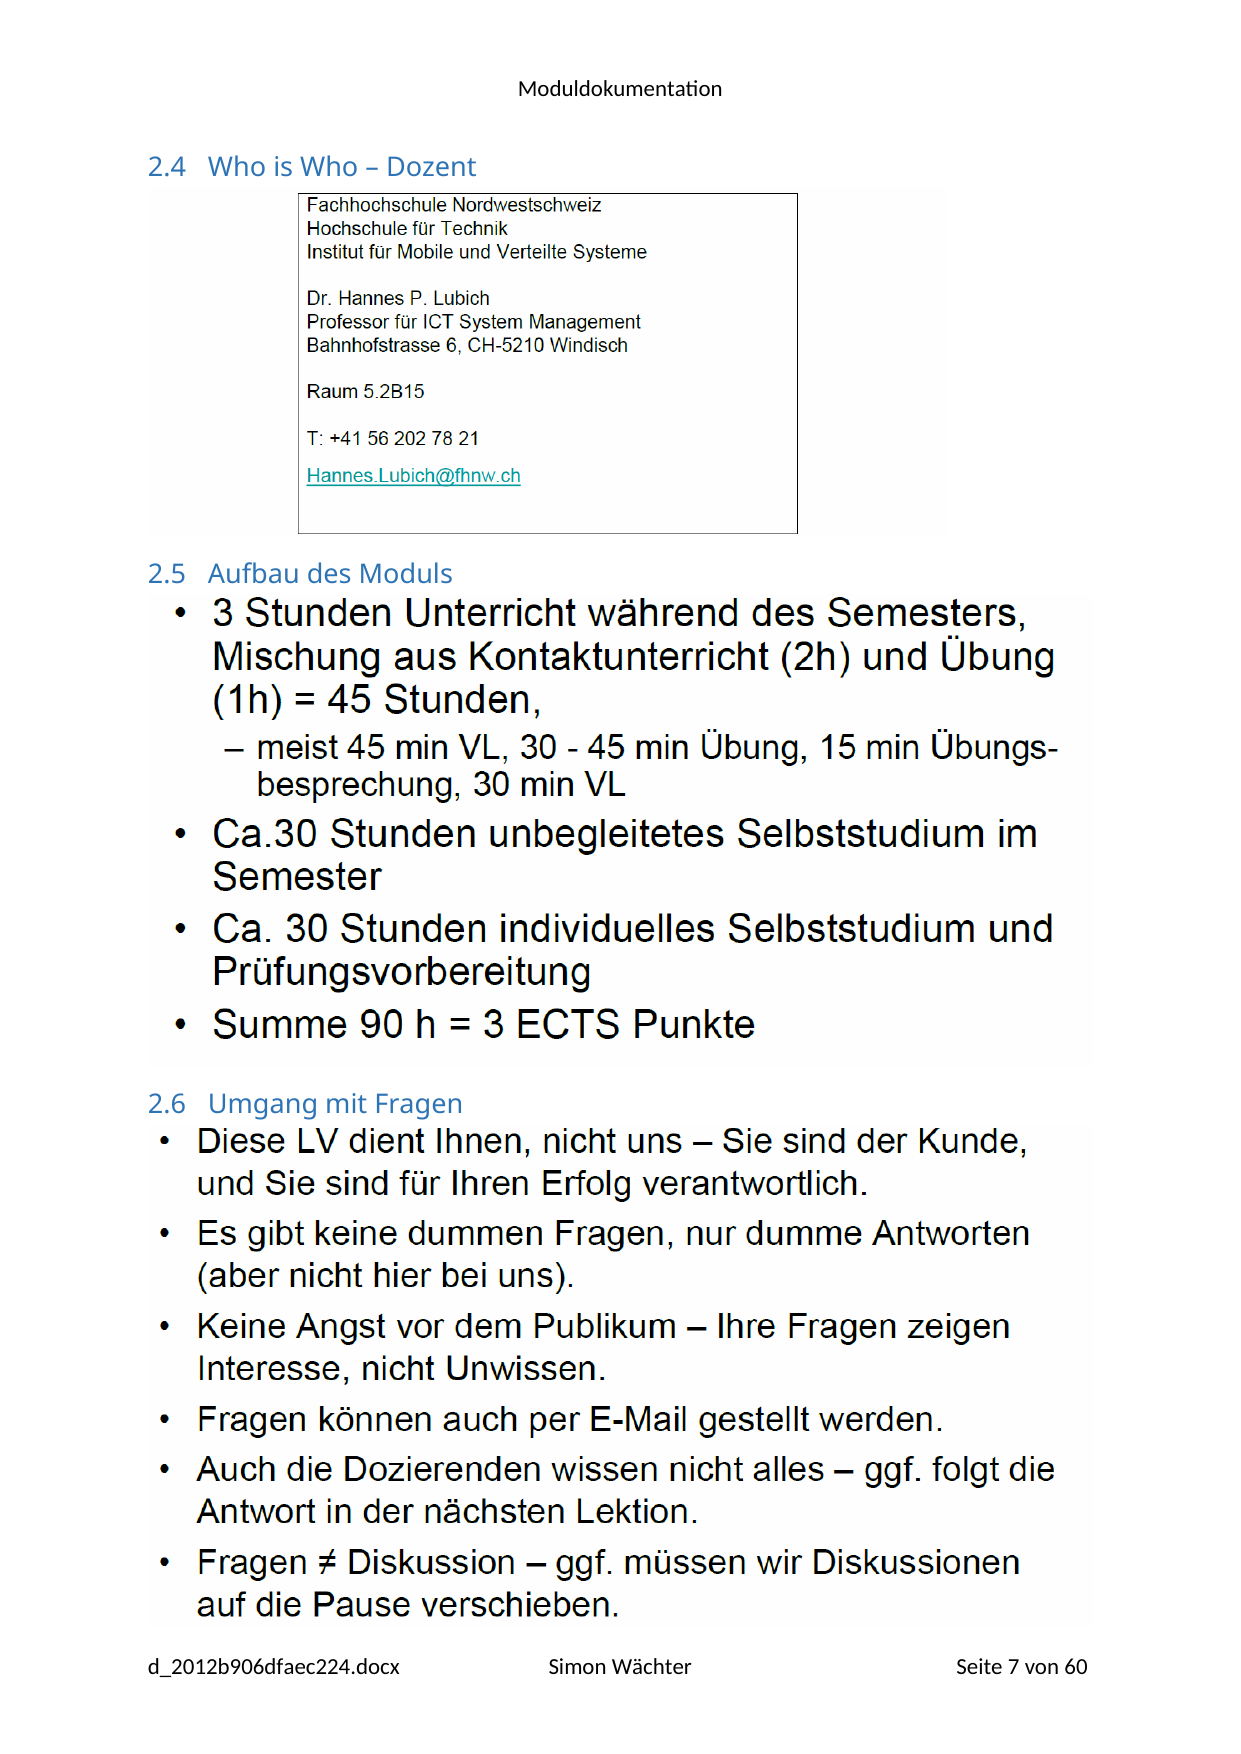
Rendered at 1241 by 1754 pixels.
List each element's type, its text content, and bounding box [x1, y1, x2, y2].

picture [147, 187, 947, 536]
subtitle Umgang mit Fragen [148, 1084, 1093, 1121]
picture [147, 1124, 1093, 1626]
subtitle Aufbau des Moduls [148, 555, 1093, 592]
subtitle Who is Who – Dozent [148, 148, 1093, 184]
picture [147, 594, 1093, 1066]
